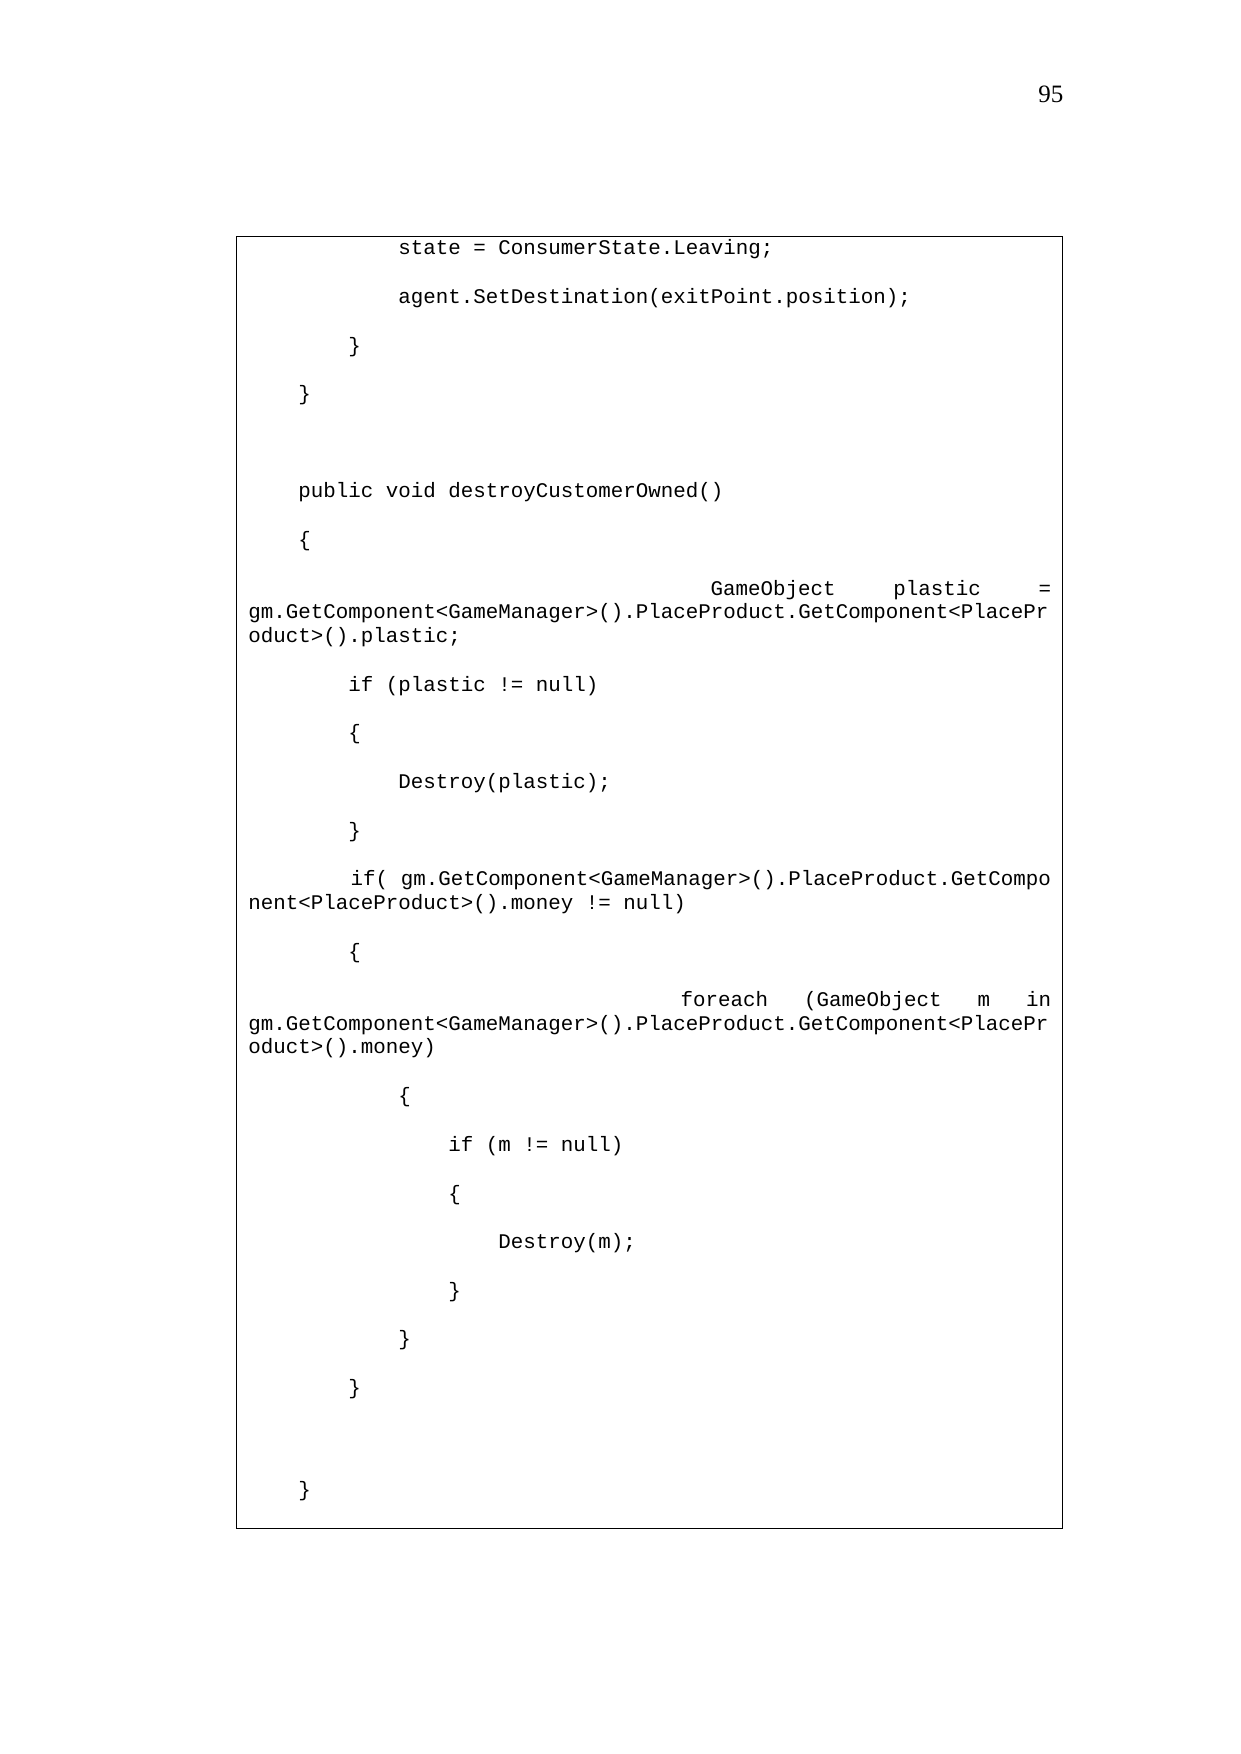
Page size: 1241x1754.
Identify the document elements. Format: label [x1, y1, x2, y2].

table_header [237, 237, 1062, 1528]
